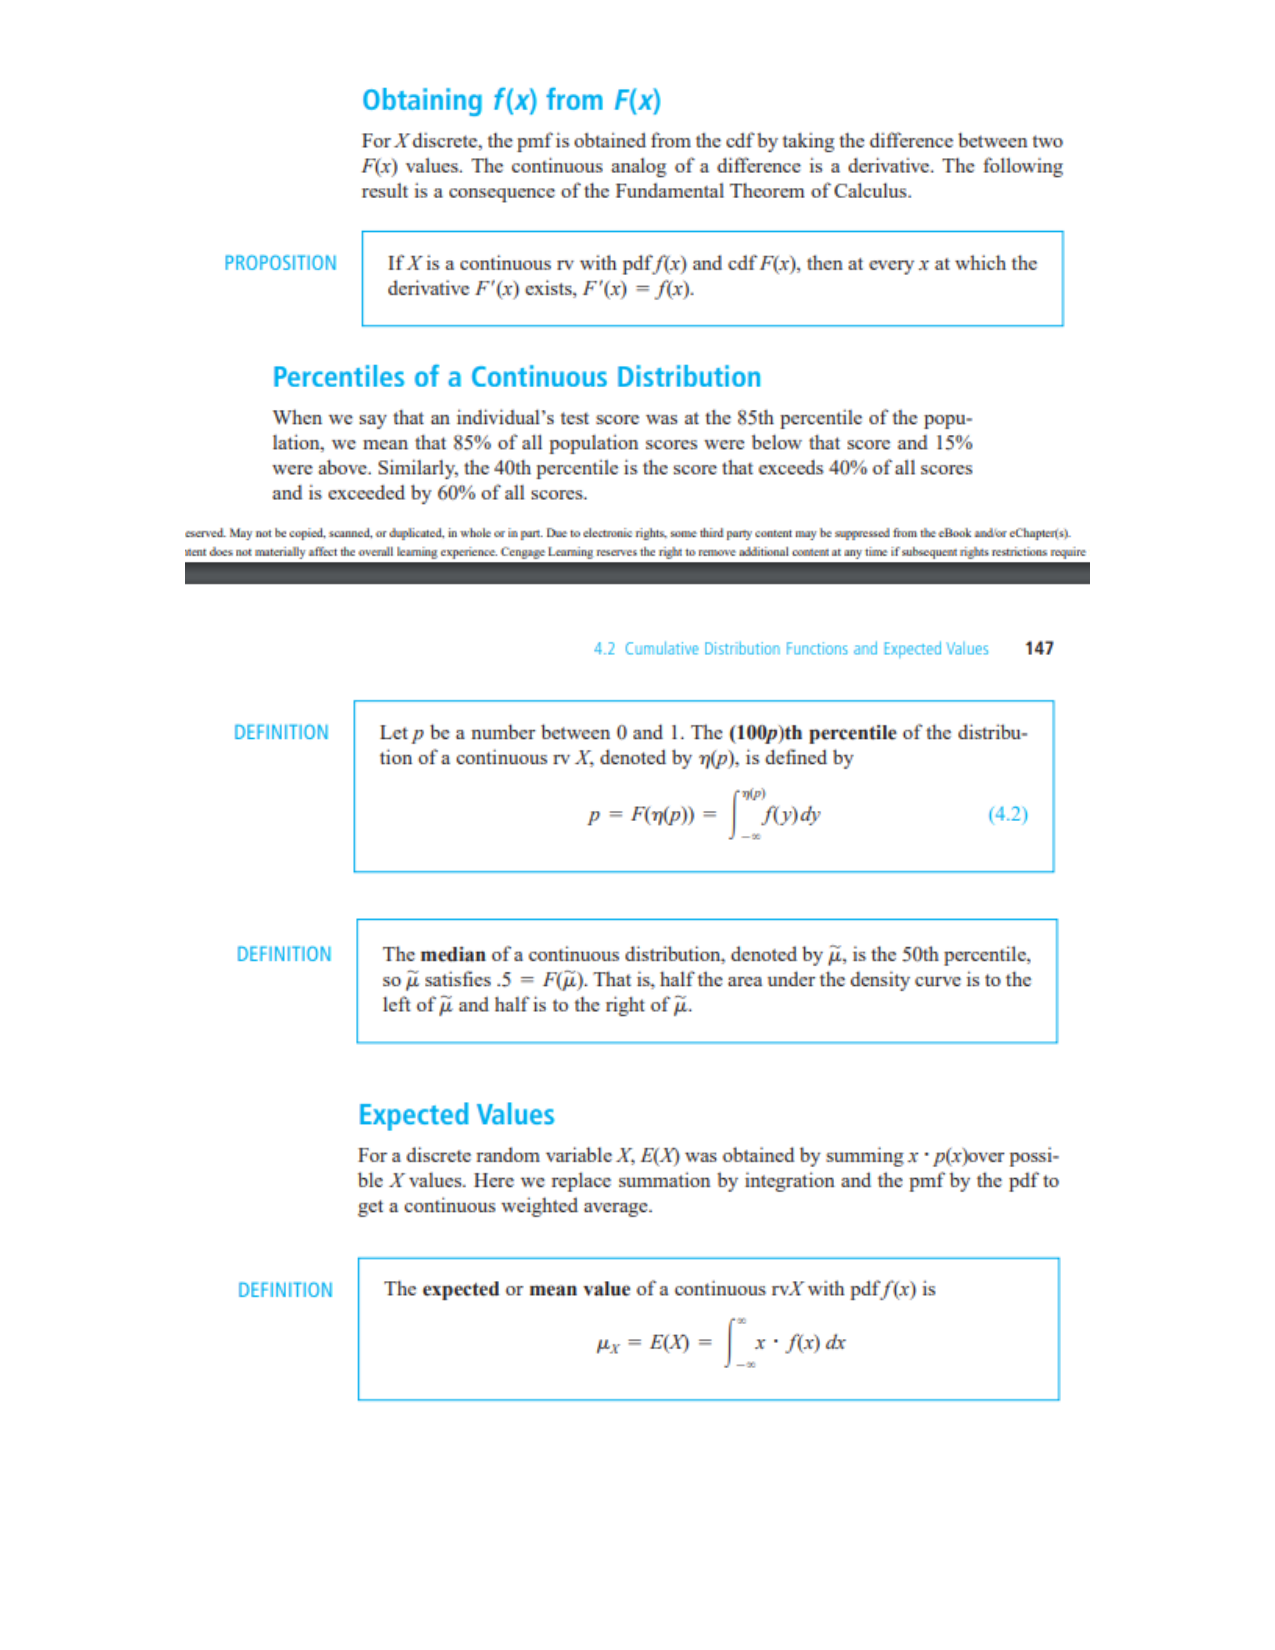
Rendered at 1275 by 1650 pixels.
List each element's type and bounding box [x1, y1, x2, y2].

picture [178, 1077, 1097, 1426]
picture [194, 911, 1081, 1059]
picture [185, 351, 1090, 893]
picture [186, 75, 1090, 333]
